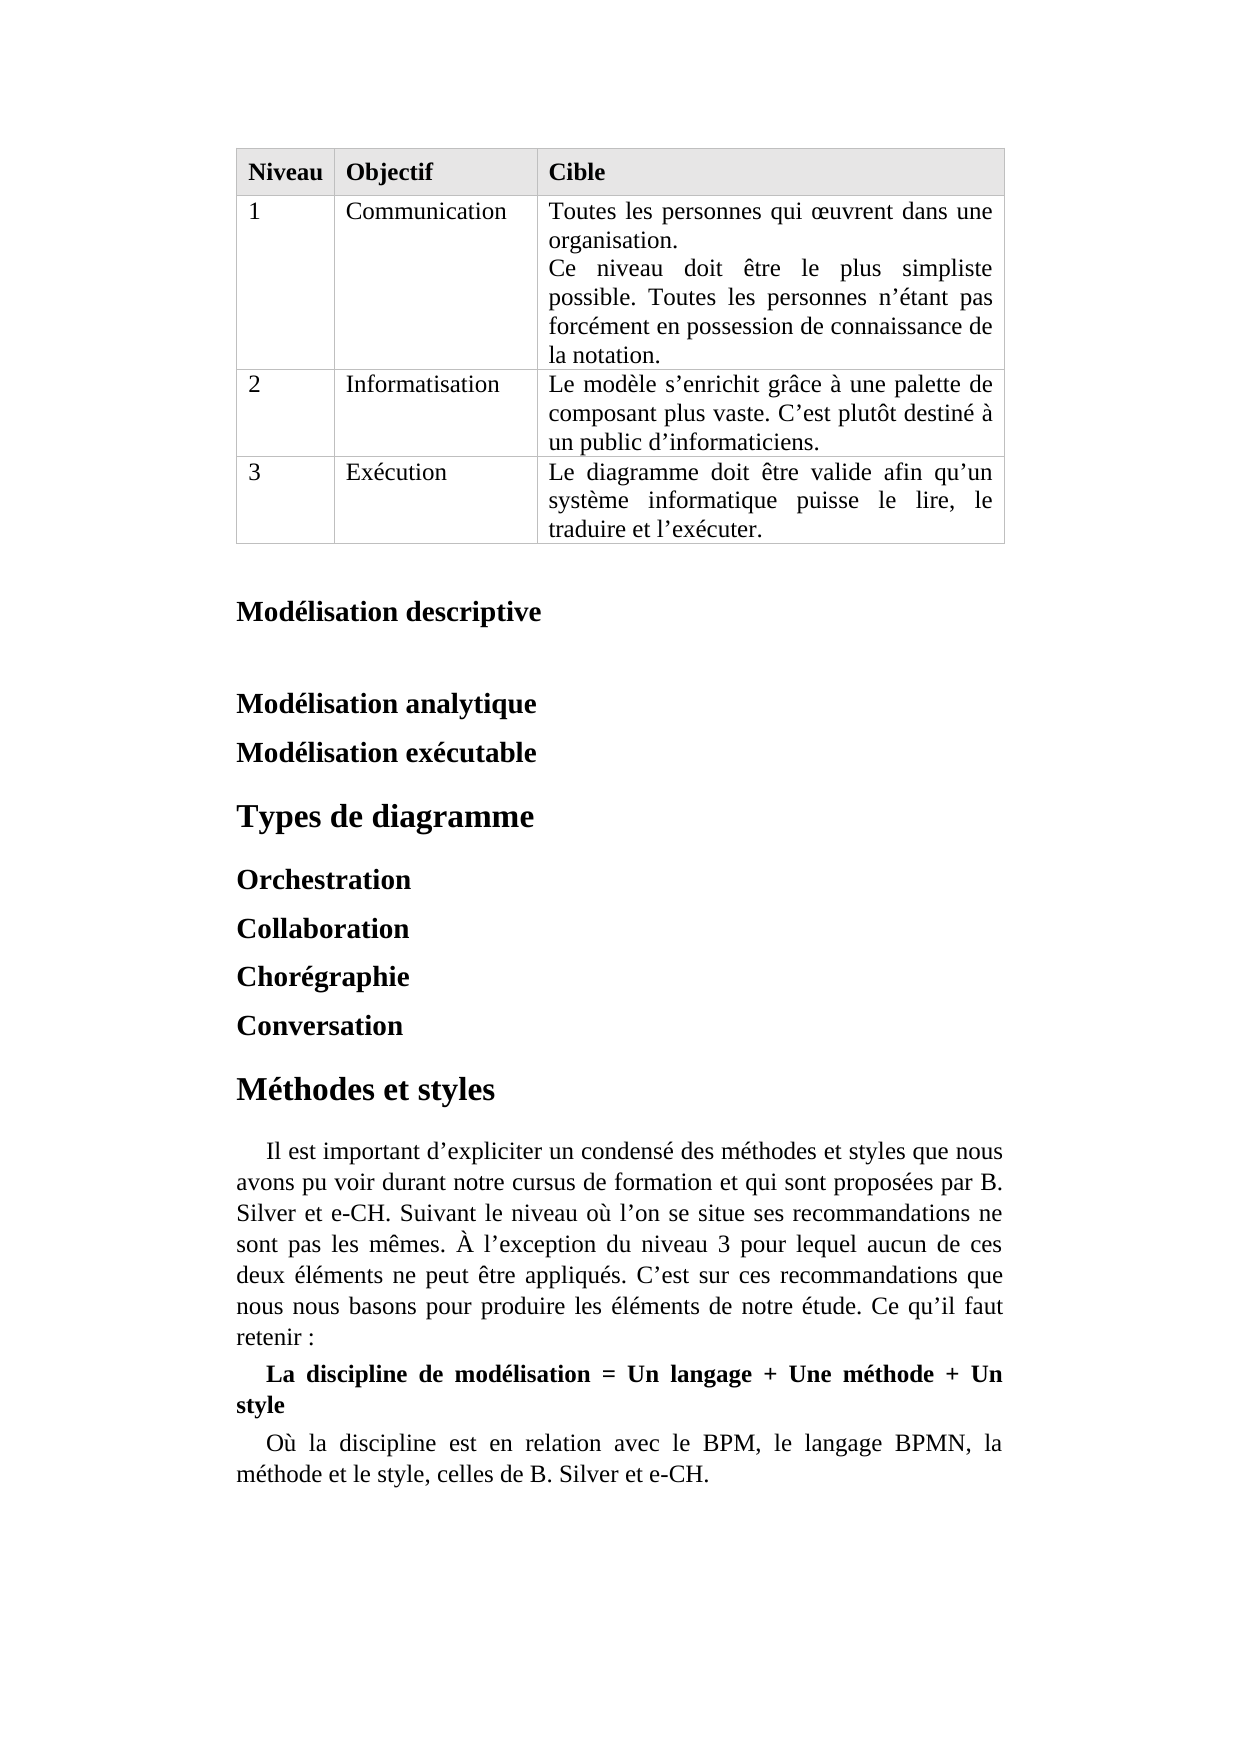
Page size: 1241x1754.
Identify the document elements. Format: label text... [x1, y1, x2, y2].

table_header Cible [538, 149, 1004, 195]
table_cell Exécution [335, 457, 537, 543]
table_cell Informatisation [335, 370, 537, 456]
table_header Objectif [335, 149, 537, 195]
table_cell Le diagramme doit être valide afin qu’un système informatique puisse le lire, le traduire et l’exécuter. [538, 457, 1004, 543]
text Orchestration [236, 862, 1004, 896]
text Chorégraphie [236, 959, 1004, 993]
text Types de diagramme [236, 796, 1004, 834]
table_cell 2 [237, 370, 334, 456]
table_header Niveau [237, 149, 334, 195]
text Collaboration [236, 911, 1004, 944]
table_cell 1 [237, 196, 334, 368]
text Conversation [236, 1008, 1004, 1042]
text Méthodes et styles [236, 1069, 1004, 1108]
table_cell 3 [237, 457, 334, 543]
table_cell Toutes les personnes qui œuvrent dans une organisation. Ce niveau doit être le plus simpliste possible. Toutes les personnes n’étant pas forcément en possession de connaissance de la notation. [538, 196, 1004, 368]
table_cell Communication [335, 196, 537, 368]
table_cell Le modèle s’enrichit grâce à une palette de composant plus vaste. C’est plutôt destiné à un public d’informaticiens. [538, 370, 1004, 456]
text Modélisation exécutable [236, 735, 1004, 768]
text Modélisation descriptive [236, 594, 1004, 627]
text La discipline de modélisation = Un langage + Une méthode + Un style [236, 1359, 1004, 1419]
text Modélisation analytique [236, 686, 1004, 720]
text Il est important d’expliciter un condensé des méthodes et styles que nous avons pu voir durant notre cursus de formation et qui sont proposées par B. Silver et e-CH. Suivant le niveau où l’on se situe ses recommandations ne sont pas les mêmes. À l’exception du niveau 3 pour lequel aucun de ces deux éléments ne peut être appliqués. C’est sur ces recommandations que nous nous basons pour produire les éléments de notre étude. Ce qu’il faut retenir : [236, 1136, 1004, 1351]
text Où la discipline est en relation avec le BPM, le langage BPMN, la méthode et le style, celles de B. Silver et e-CH. [236, 1428, 1004, 1487]
